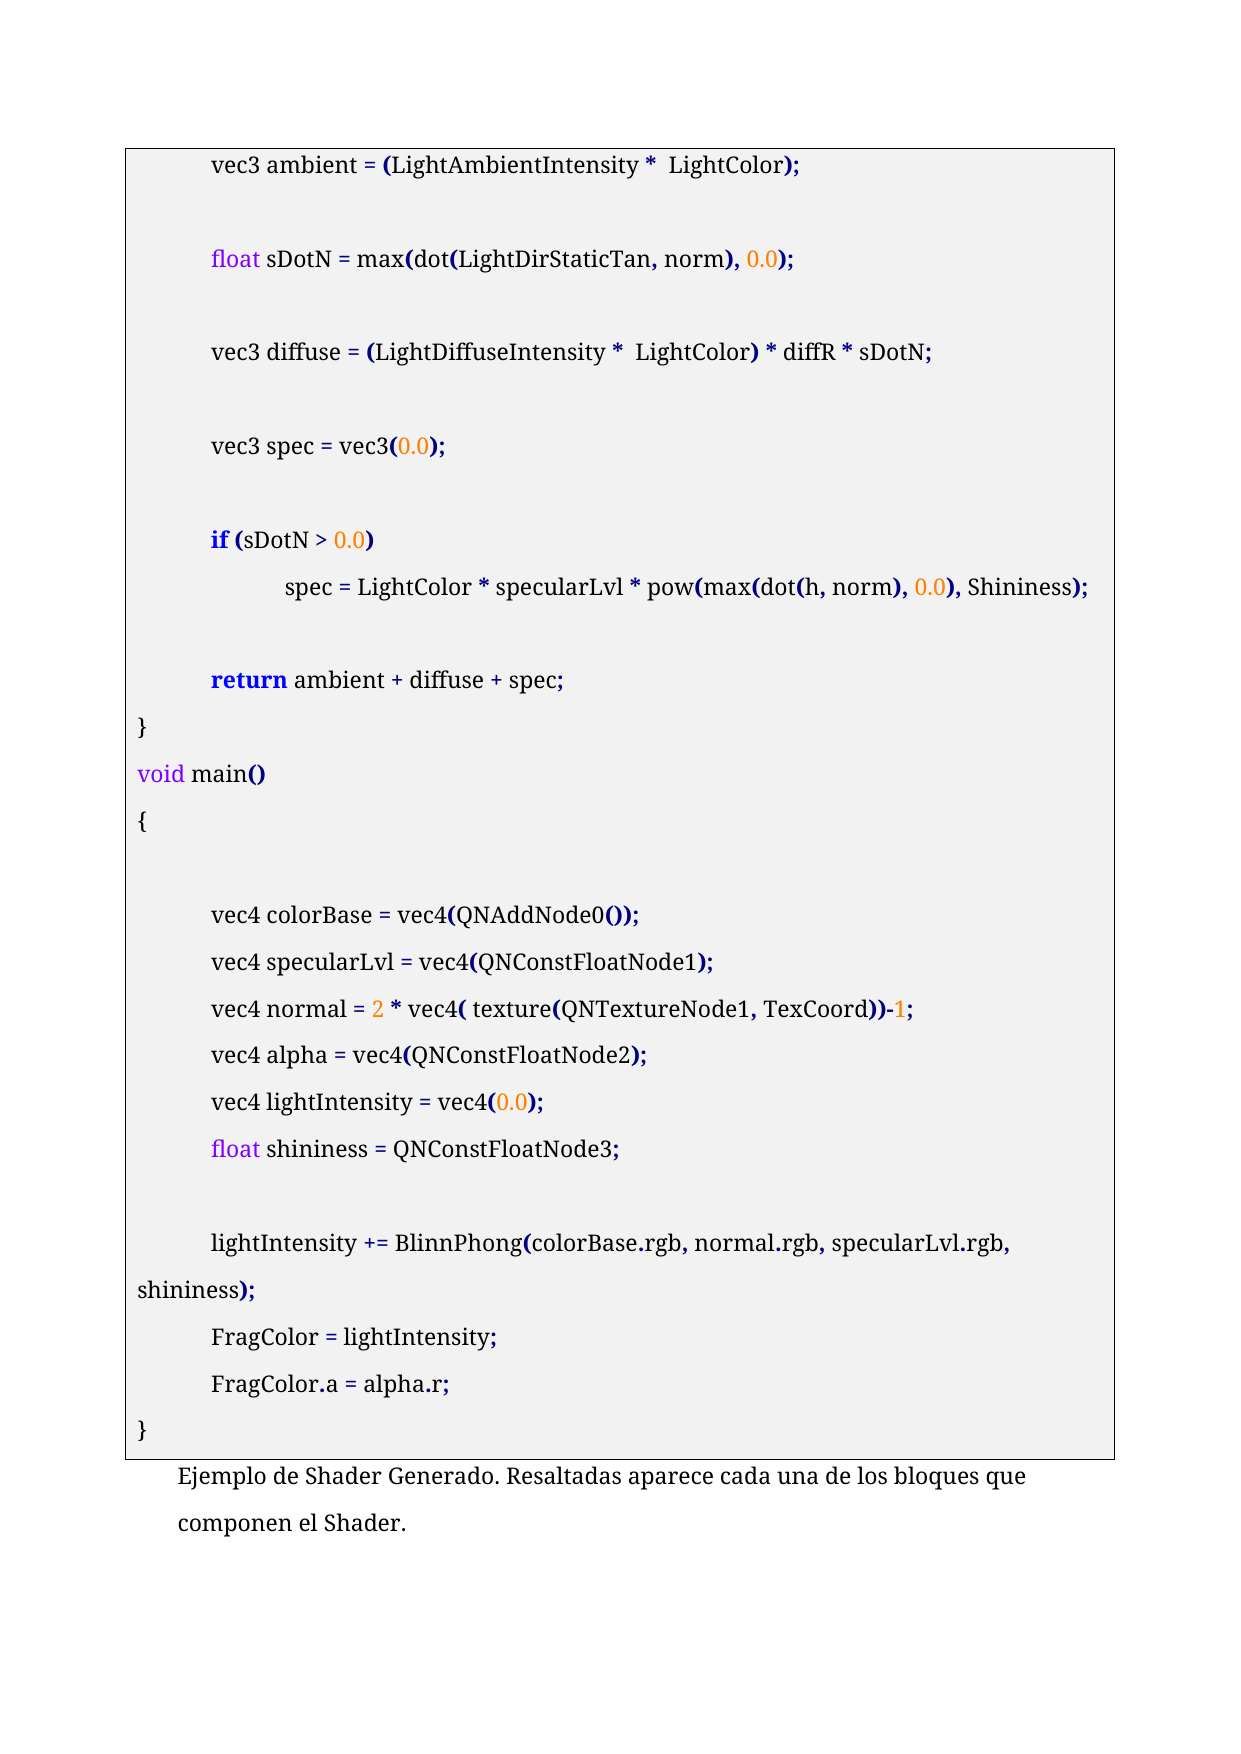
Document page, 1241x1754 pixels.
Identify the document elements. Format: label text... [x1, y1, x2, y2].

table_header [126, 149, 1114, 1459]
text Ejemplo de Shader Generado. Resaltadas aparece cada una de los bloques que componen el Shader. [177, 1460, 1063, 1538]
